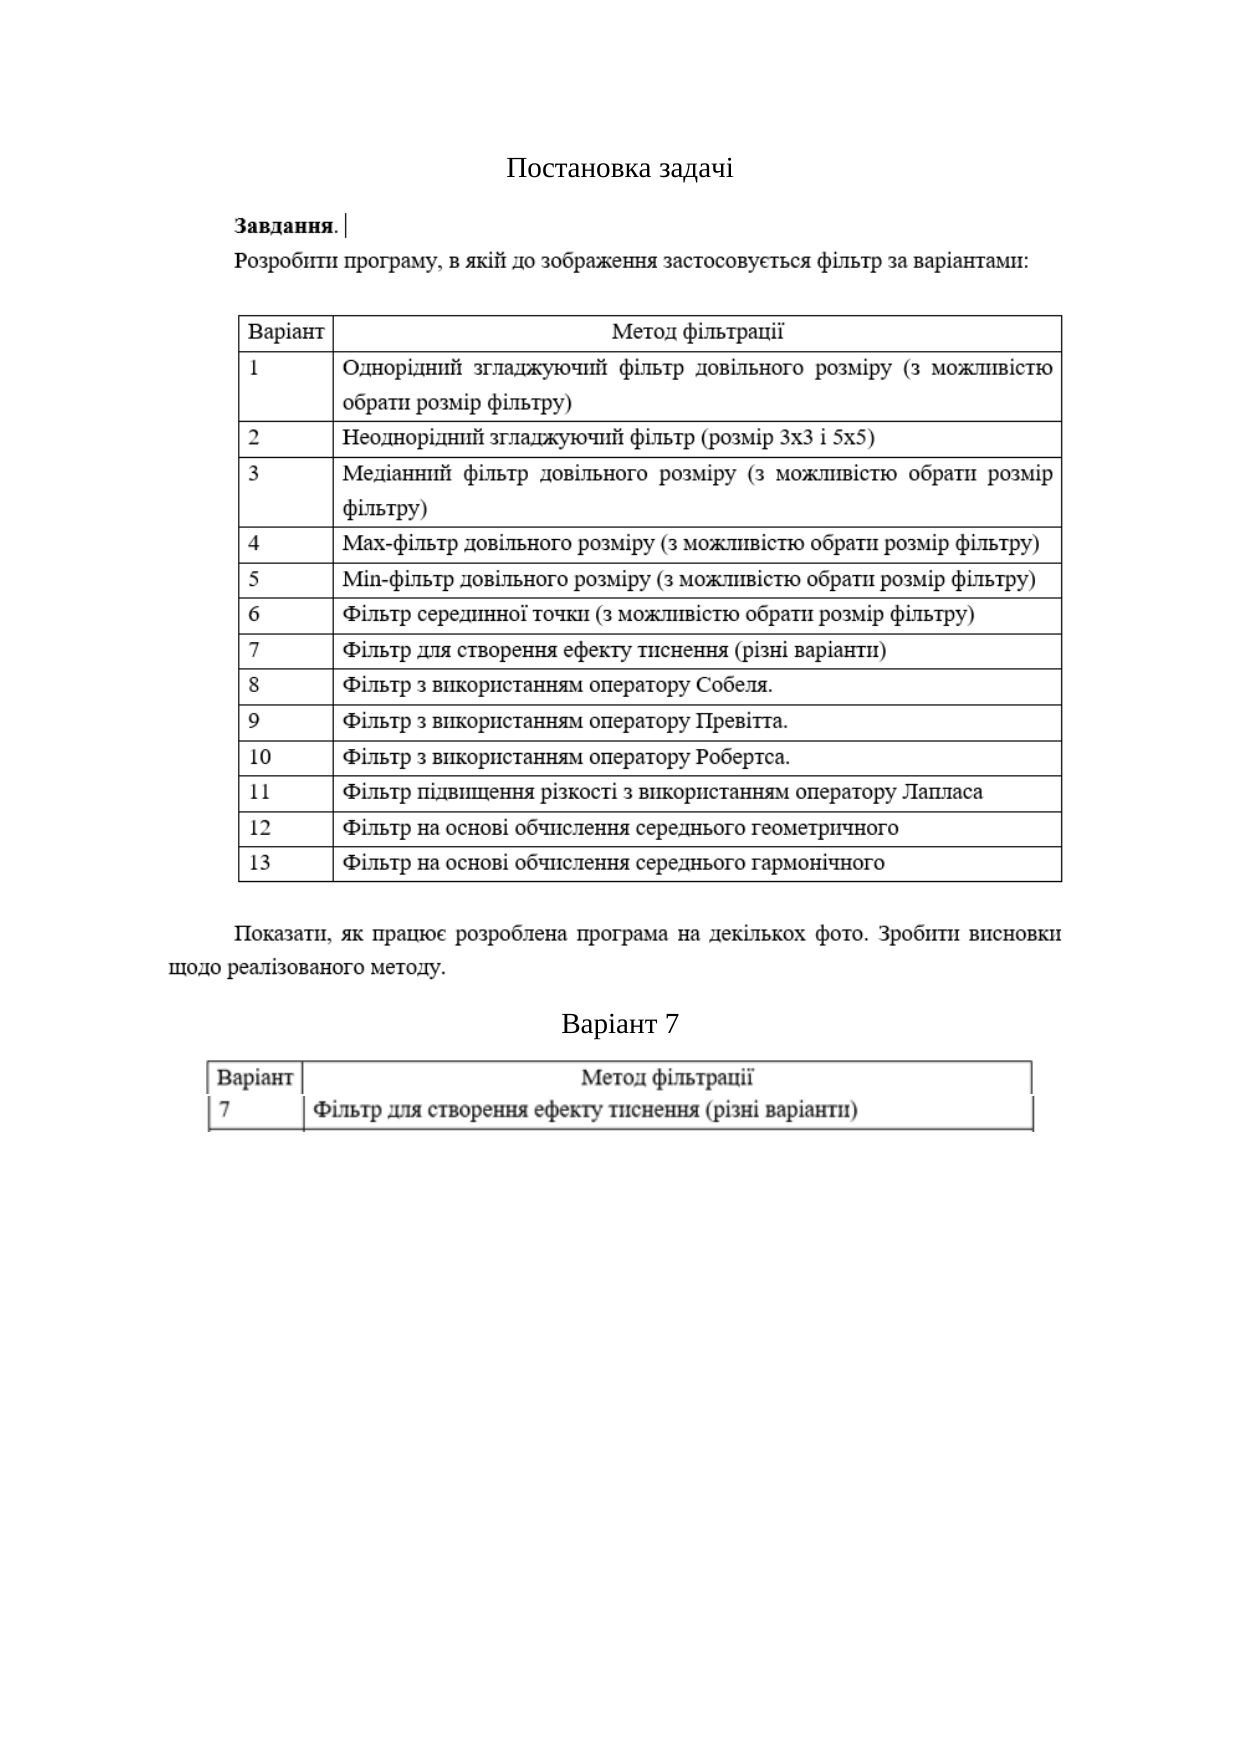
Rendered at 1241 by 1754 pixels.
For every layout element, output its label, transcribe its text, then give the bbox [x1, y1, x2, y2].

text Варіант 7 [150, 1007, 1090, 1040]
picture [205, 1059, 1035, 1094]
picture [150, 202, 1091, 988]
picture [205, 1096, 1035, 1132]
text Постановка задачі [150, 150, 1090, 183]
